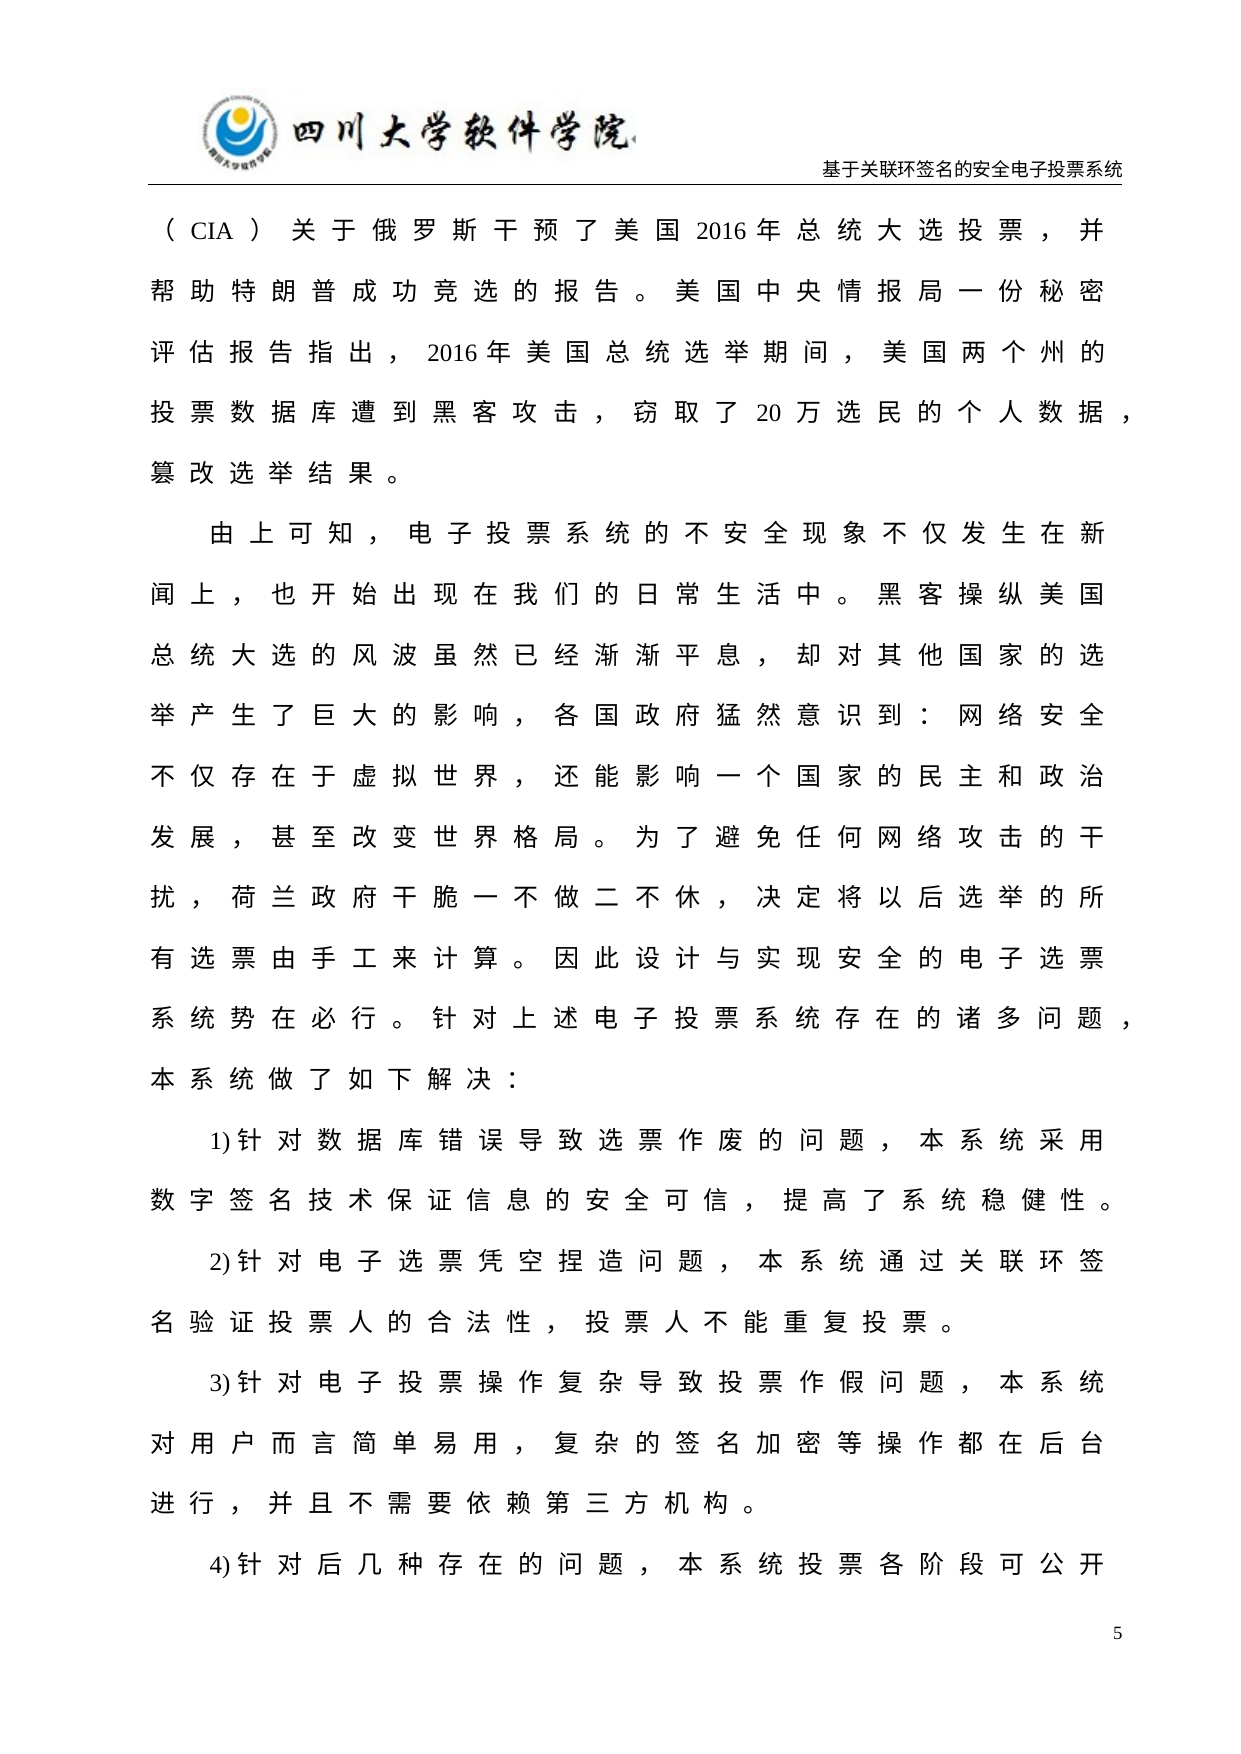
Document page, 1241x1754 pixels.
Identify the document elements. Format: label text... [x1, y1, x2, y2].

text 4) 针对后几种存在的问题，本系统投票各阶段可公开验证，投票人和投票中心可凭借自己掌握的信息确认投票结果的公正性。 [150, 1532, 1120, 1593]
picture [197, 88, 639, 177]
text 由上可知，电子投票系统的不安全现象不仅发生在新闻上，也开始出现在我们的日常生活中。黑客操纵美国总统大选的风波虽然已经渐渐平息，却对其他国家的选举产生了巨大的影响，各国政府猛然意识到：网络安全不仅存在于虚拟世界，还能影响一个国家的民主和政治发展，甚至改变世界格局。为了避免任何网络攻击的干扰，荷兰政府干脆一不做二不休，决定将以后选举的所有选票由手工来计算。因此设计与实现安全的电子选票系统势在必行。针对上述电子投票系统存在的诸多问题，本系统做了如下解决： [150, 502, 1120, 1108]
text 2) 针对电子选票凭空捏造问题，本系统通过关联环签名验证投票人的合法性，投票人不能重复投票。 [150, 1229, 1120, 1350]
text 1) 针对数据库错误导致选票作废的问题，本系统采用数字签名技术保证信息的安全可信，提高了系统稳健性。 [150, 1108, 1120, 1229]
text 3) 针对电子投票操作复杂导致投票作假问题，本系统对用户而言简单易用，复杂的签名加密等操作都在后台进行，并且不需要依赖第三方机构。 [150, 1350, 1120, 1532]
